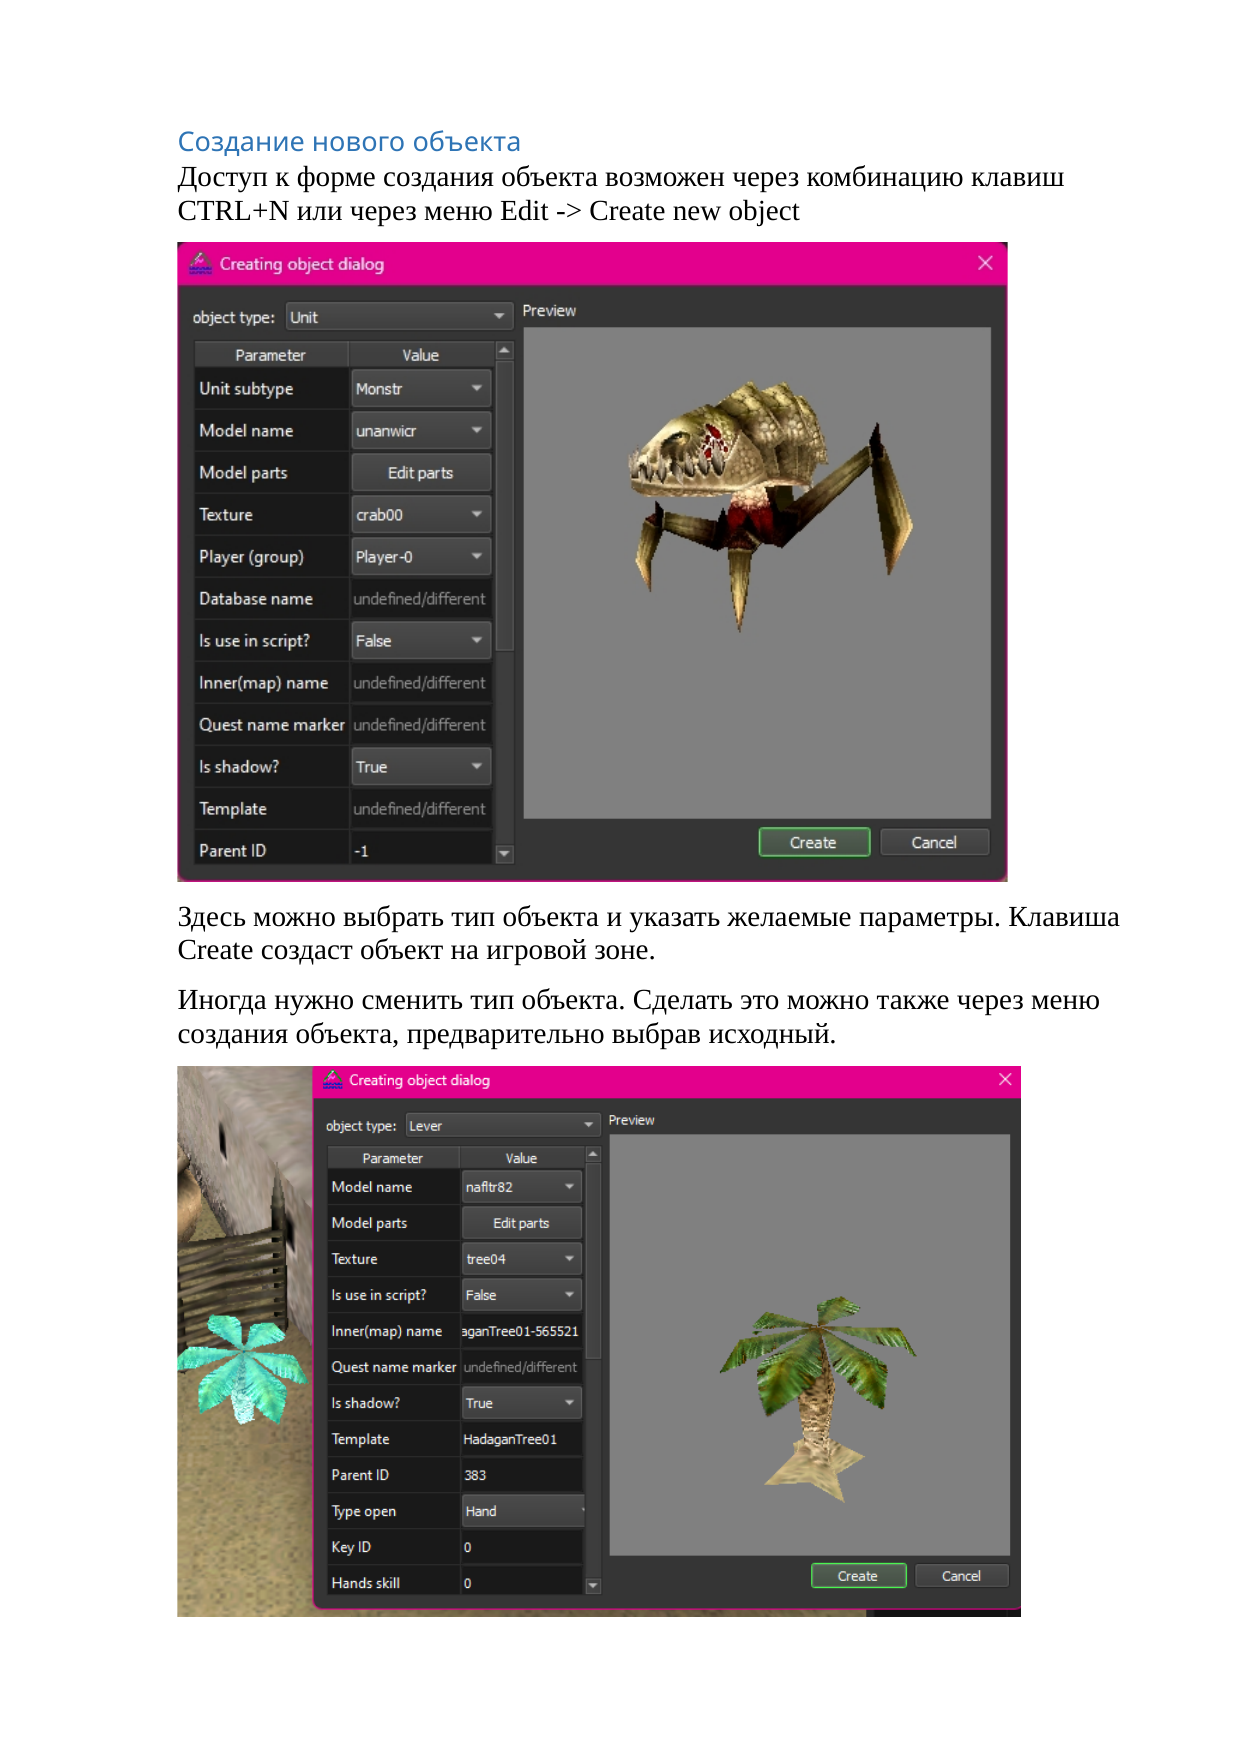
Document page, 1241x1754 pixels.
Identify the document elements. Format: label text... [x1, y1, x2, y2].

picture [177, 1066, 1021, 1617]
picture [177, 242, 1008, 882]
text Доступ к форме создания объекта возможен через комбинацию клавиш CTRL+N или через меню Edit -> Create new object [177, 159, 1152, 226]
subtitle Создание нового объекта [177, 122, 1152, 159]
text Здесь можно выбрать тип объекта и указать желаемые параметры. Клавиша Create создаст объект на игровой зоне. [177, 899, 1152, 966]
text Иногда нужно сменить тип объекта. Сделать это можно также через меню создания объекта, предварительно выбрав исходный. [177, 982, 1152, 1049]
